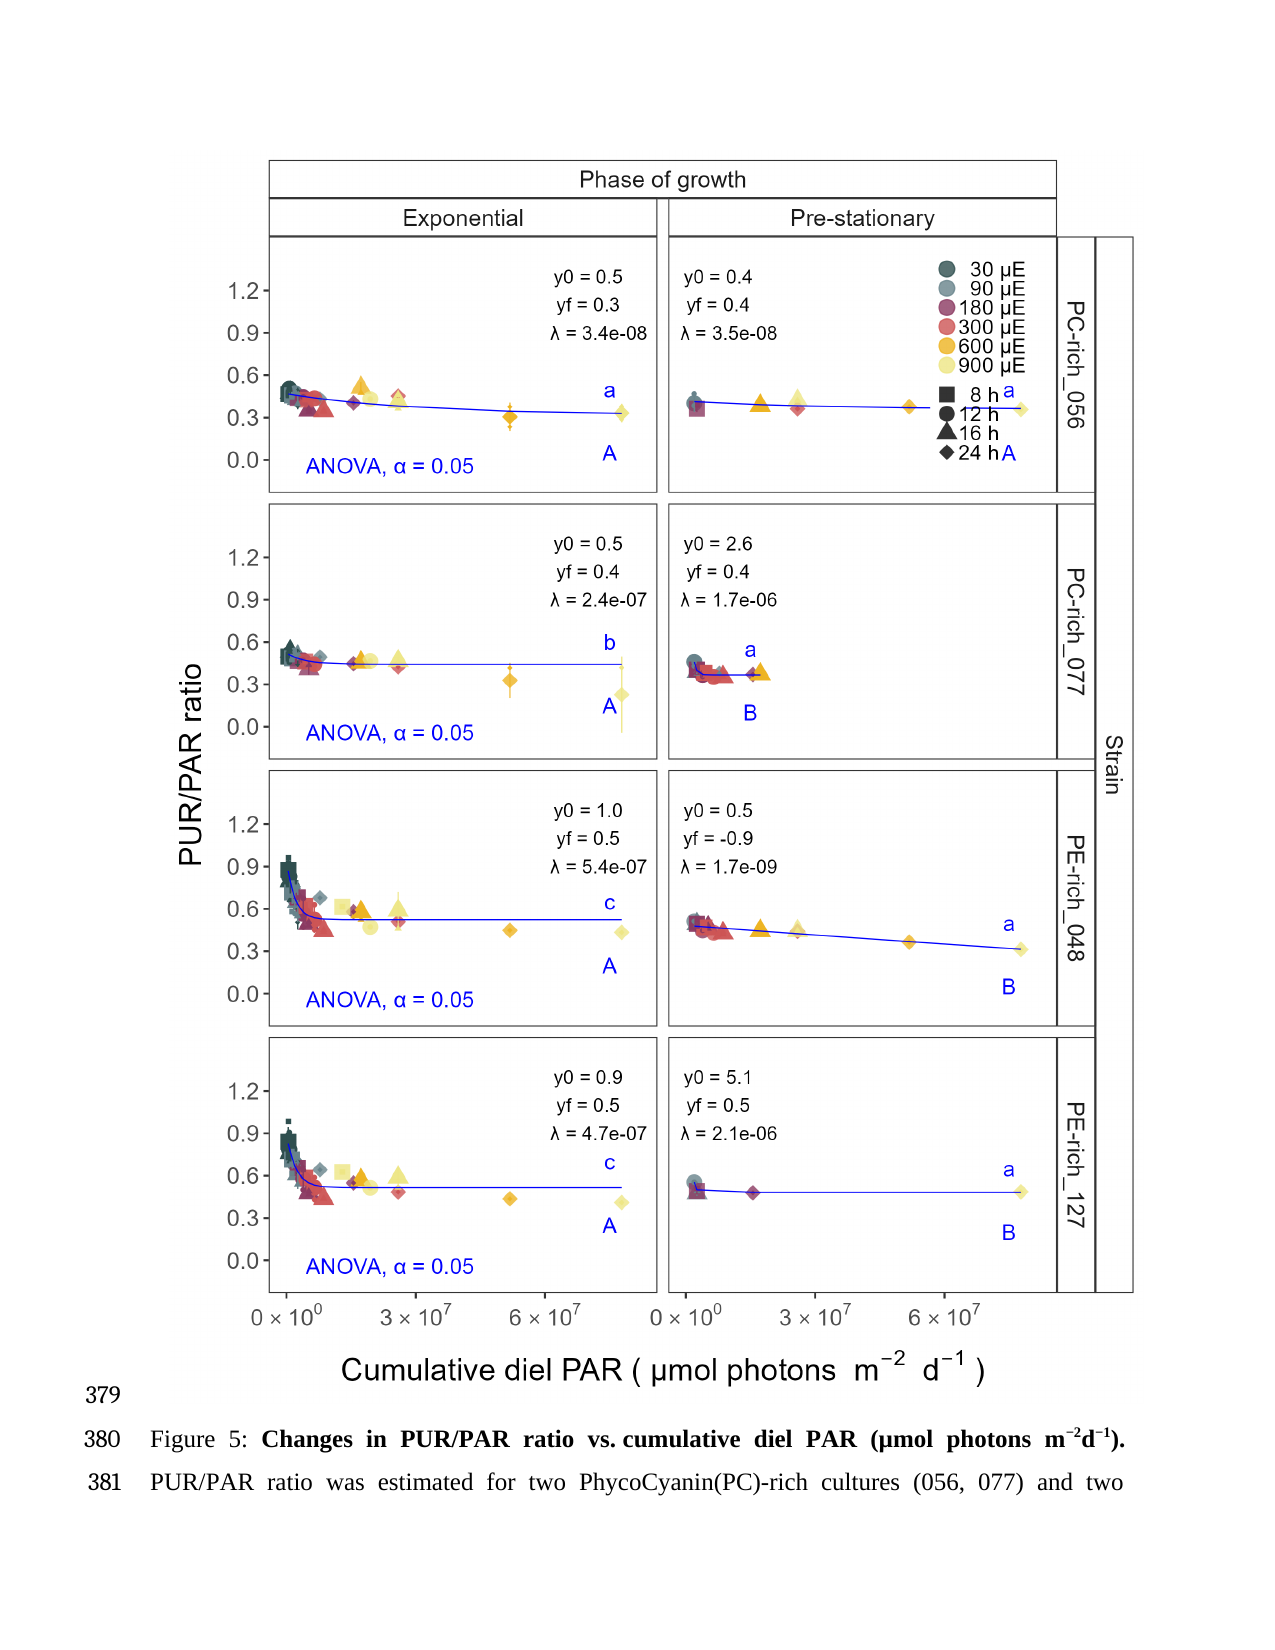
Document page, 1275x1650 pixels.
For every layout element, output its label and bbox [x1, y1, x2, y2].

picture [168, 150, 1144, 1404]
text [150, 1424, 1125, 1496]
